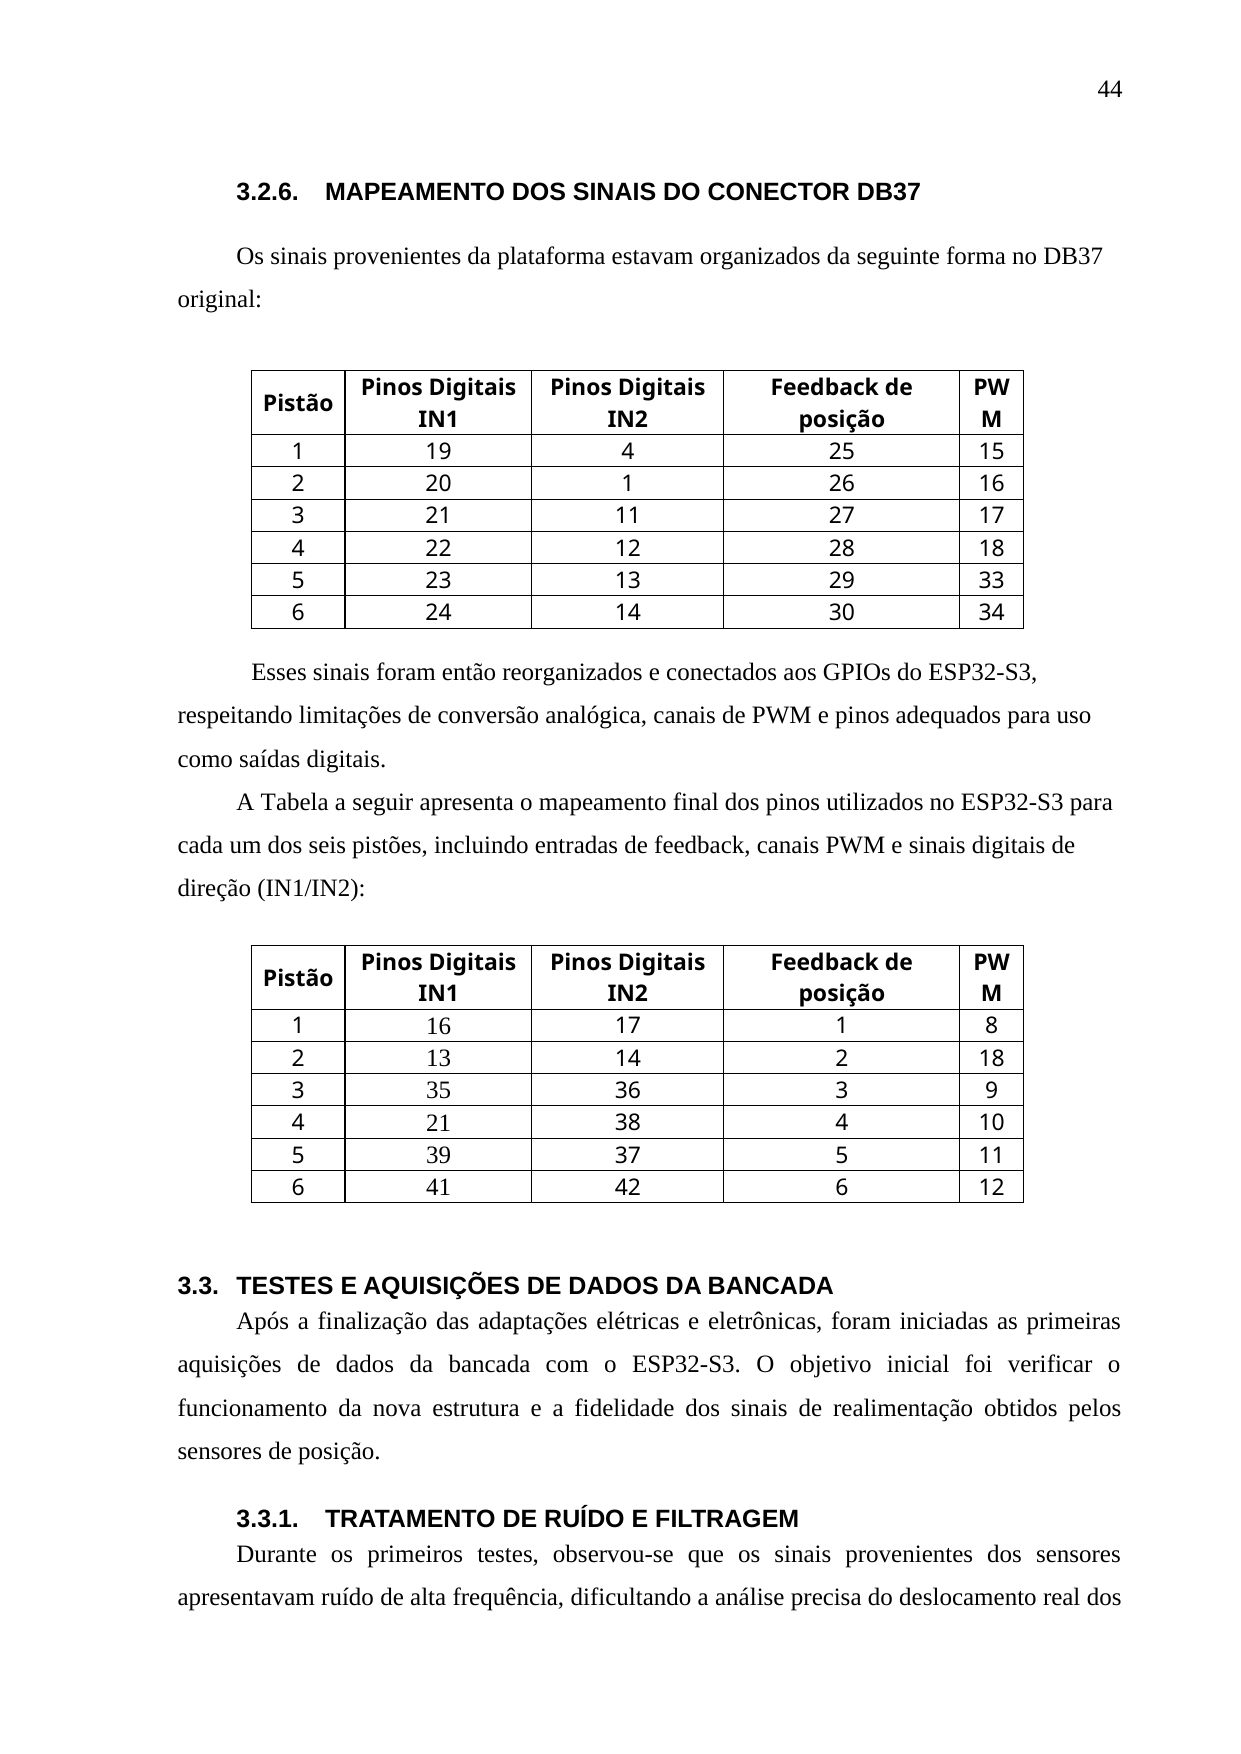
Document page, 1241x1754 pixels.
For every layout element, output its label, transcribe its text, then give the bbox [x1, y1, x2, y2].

table_cell 39 [346, 1139, 531, 1170]
table_cell 35 [346, 1074, 531, 1105]
table_cell 8 [960, 1010, 1023, 1041]
table_cell 5 [252, 1139, 344, 1170]
table_header Pistão [252, 946, 344, 1008]
table_cell 11 [532, 500, 723, 531]
text Após a finalização das adaptações elétricas e eletrônicas, foram iniciadas as primeiras aquisições de dados da bancada com o ESP32-S3. O objetivo inicial foi verificar o funcionamento da nova estrutura e a fidelidade dos sinais de realimentação obtidos pelos sensores de posição. [177, 1306, 1122, 1464]
table_cell 4 [532, 435, 723, 466]
table_cell 4 [724, 1106, 959, 1138]
table_cell 12 [532, 532, 723, 563]
table_cell 1 [532, 467, 723, 498]
table_cell 24 [346, 596, 531, 628]
table_cell 23 [346, 564, 531, 595]
table_header Feedback de posição [724, 371, 959, 434]
table_cell 4 [252, 1106, 344, 1138]
table_cell 17 [532, 1010, 723, 1041]
table_cell 34 [960, 596, 1023, 628]
text testes e aquisições de dados da bancada [177, 1271, 1122, 1300]
table_header Feedback de posição [724, 946, 959, 1008]
table_cell 14 [532, 596, 723, 628]
table_cell 2 [724, 1042, 959, 1073]
table_cell 19 [346, 435, 531, 466]
table_cell 12 [960, 1171, 1023, 1202]
table_cell 11 [960, 1139, 1023, 1170]
table_cell 18 [960, 1042, 1023, 1073]
table_cell 33 [960, 564, 1023, 595]
table_header Pinos Digitais IN1 [346, 371, 531, 434]
table_cell 16 [346, 1010, 531, 1041]
table_cell 6 [252, 596, 344, 628]
table_cell 18 [960, 532, 1023, 563]
table_cell 27 [724, 500, 959, 531]
text Mapeamento dos Sinais do Conector DB37 [236, 177, 1122, 206]
table_cell 26 [724, 467, 959, 498]
table_cell 14 [532, 1042, 723, 1073]
text A Tabela a seguir apresenta o mapeamento final dos pinos utilizados no ESP32-S3 para cada um dos seis pistões, incluindo entradas de feedback, canais PWM e sinais digitais de direção (IN1/IN2): [177, 787, 1122, 902]
table_cell 30 [724, 596, 959, 628]
table_cell 21 [346, 500, 531, 531]
table_cell 9 [960, 1074, 1023, 1105]
table_cell 42 [532, 1171, 723, 1202]
table_cell 2 [252, 1042, 344, 1073]
table_cell 1 [724, 1010, 959, 1041]
text Esses sinais foram então reorganizados e conectados aos GPIOs do ESP32-S3, respeitando limitações de conversão analógica, canais de PWM e pinos adequados para uso como saídas digitais. [177, 657, 1122, 772]
table_cell 20 [346, 467, 531, 498]
table_cell 3 [724, 1074, 959, 1105]
table_cell 22 [346, 532, 531, 563]
table_cell 13 [532, 564, 723, 595]
table_cell 25 [724, 435, 959, 466]
table_cell 5 [724, 1139, 959, 1170]
table_cell 6 [724, 1171, 959, 1202]
table_header PWM [960, 946, 1023, 1008]
text Os sinais provenientes da plataforma estavam organizados da seguinte forma no DB37 original: [177, 241, 1122, 356]
table_cell 21 [346, 1106, 531, 1138]
table_cell 6 [252, 1171, 344, 1202]
table_header Pinos Digitais IN1 [346, 946, 531, 1008]
table_header Pinos Digitais IN2 [532, 946, 723, 1008]
table_cell 1 [252, 435, 344, 466]
table_cell 10 [960, 1106, 1023, 1138]
table_cell 38 [532, 1106, 723, 1138]
table_cell 16 [960, 467, 1023, 498]
table_header PWM [960, 371, 1023, 434]
table_cell 3 [252, 1074, 344, 1105]
table_cell 4 [252, 532, 344, 563]
table_cell 37 [532, 1139, 723, 1170]
table_cell 28 [724, 532, 959, 563]
table_cell 15 [960, 435, 1023, 466]
text tratamento de ruído e filtragem [236, 1504, 1122, 1533]
table_cell 41 [346, 1171, 531, 1202]
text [177, 1539, 1122, 1611]
table_header Pinos Digitais IN2 [532, 371, 723, 434]
table_cell 2 [252, 467, 344, 498]
table_cell 29 [724, 564, 959, 595]
table_cell 36 [532, 1074, 723, 1105]
table_cell 3 [252, 500, 344, 531]
table_header Pistão [252, 371, 344, 434]
table_cell 17 [960, 500, 1023, 531]
table_cell 1 [252, 1010, 344, 1041]
table_cell 13 [346, 1042, 531, 1073]
table_cell 5 [252, 564, 344, 595]
